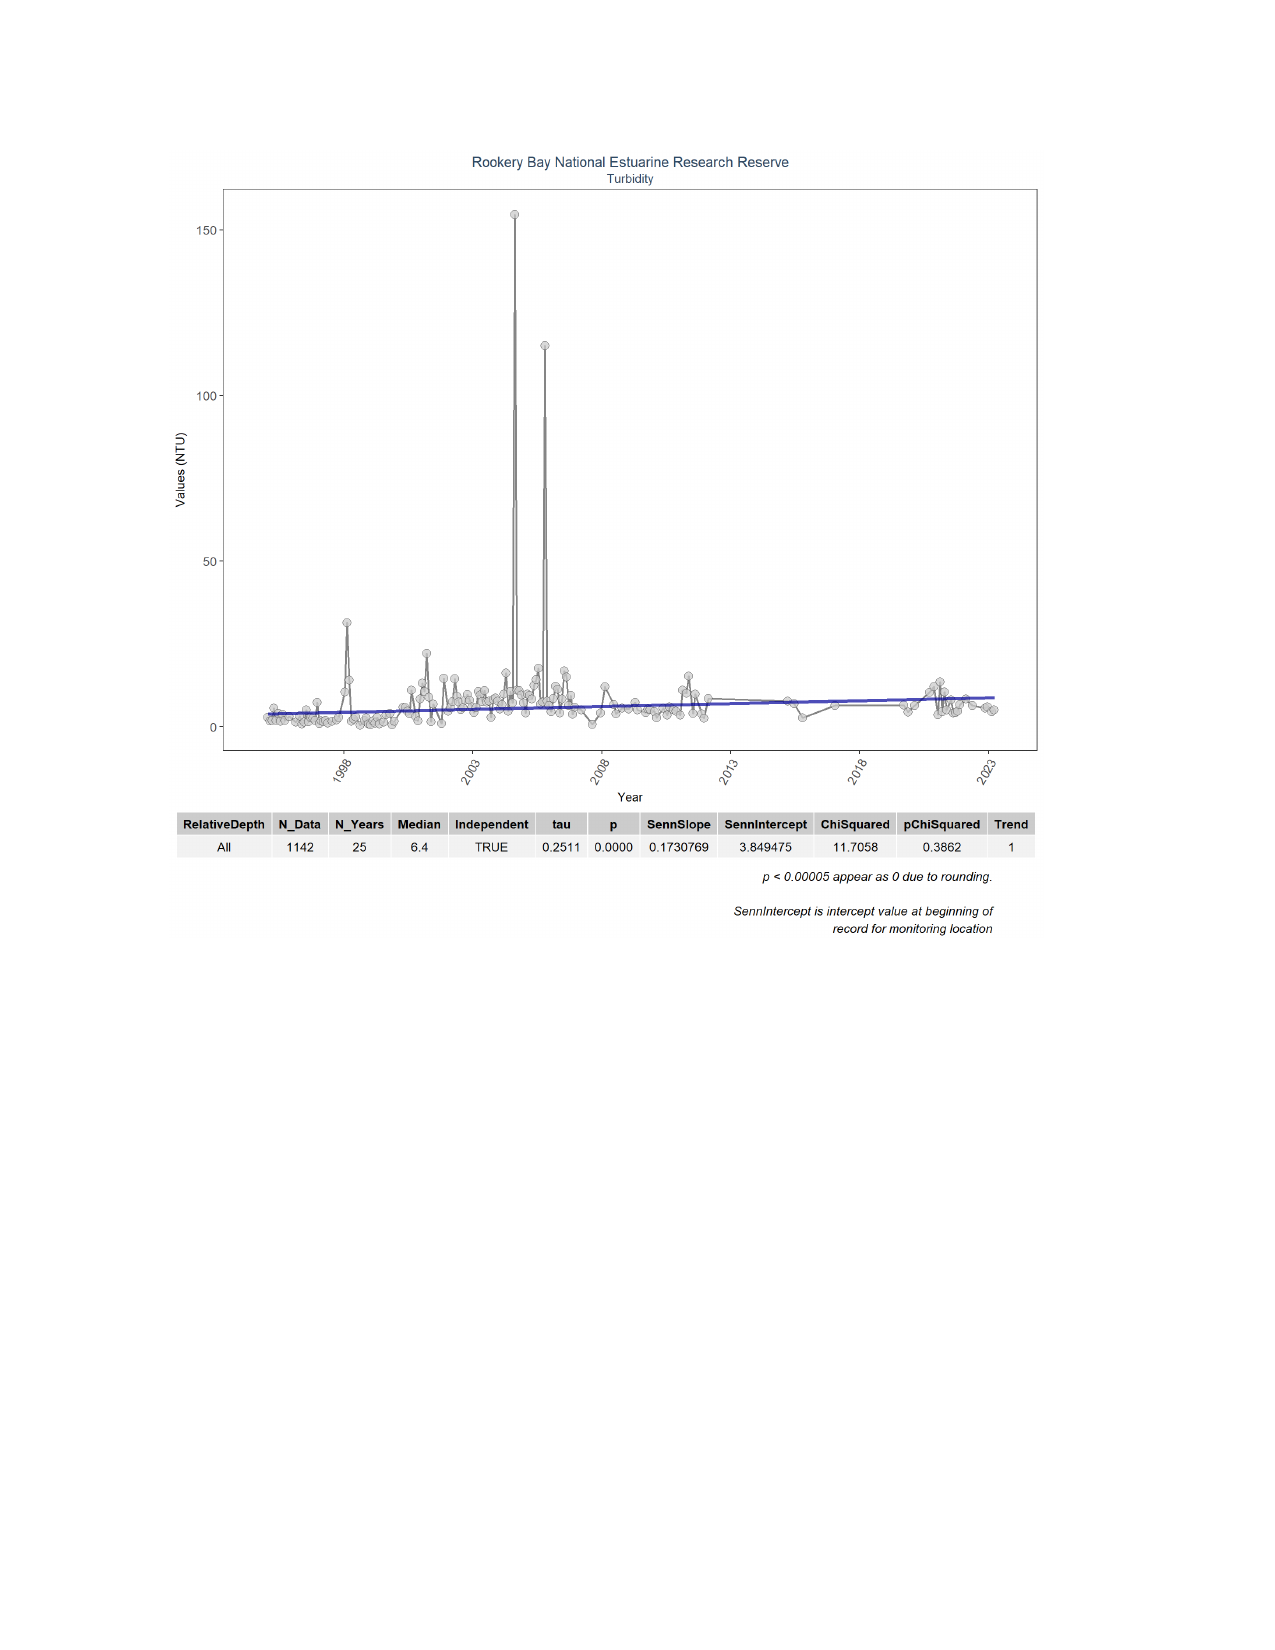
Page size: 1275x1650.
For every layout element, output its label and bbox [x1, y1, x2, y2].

picture [168, 150, 1044, 938]
